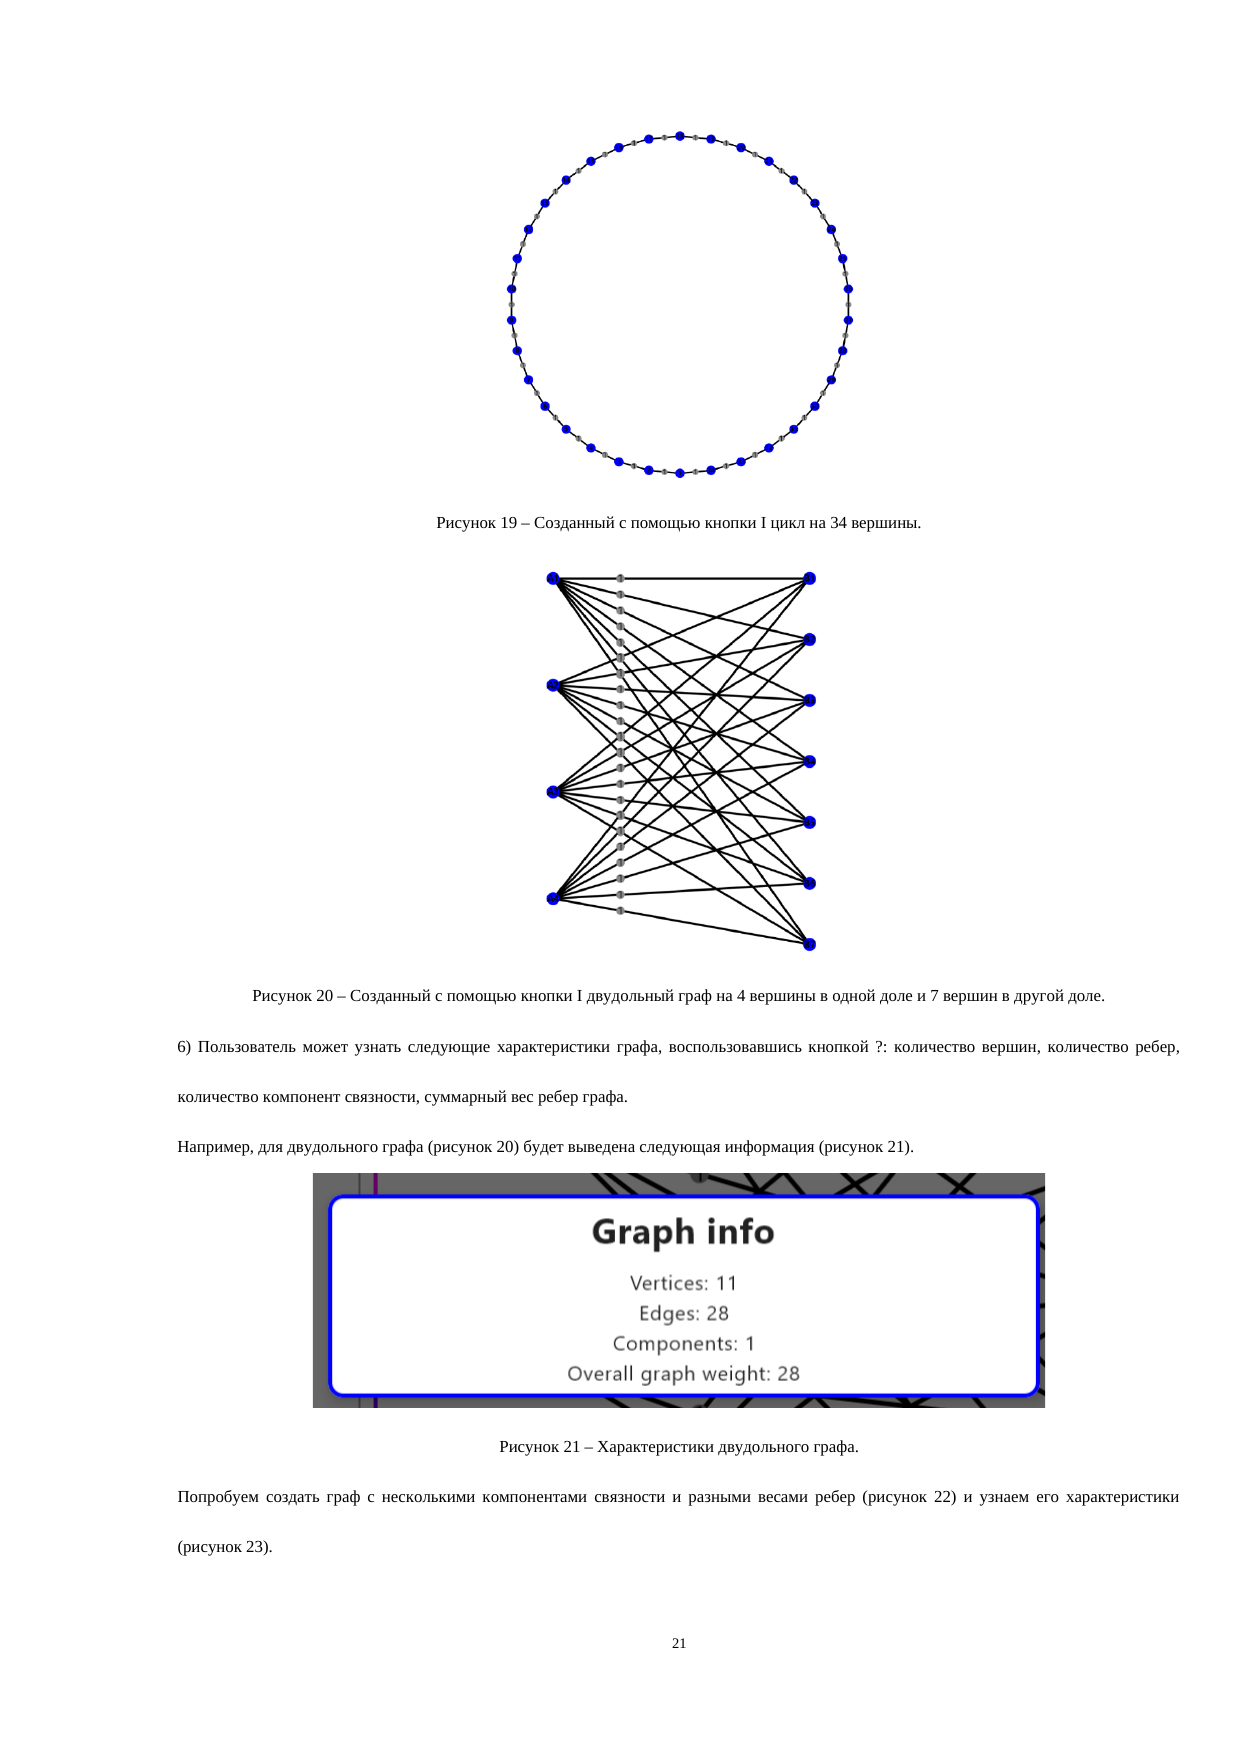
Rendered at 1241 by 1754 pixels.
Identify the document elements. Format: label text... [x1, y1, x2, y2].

text Попробуем создать граф с несколькими компонентами связности и разными весами ребер (рисунок 22) и узнаем его характеристики (рисунок 23). [177, 1473, 1181, 1557]
picture [498, 118, 860, 485]
text Рисунок 21 – Характеристики двудольного графа. [177, 1422, 1181, 1456]
text Например, для двудольного графа (рисунок 20) будет выведена следующая информация (рисунок 21). [177, 1123, 1181, 1156]
picture [526, 549, 833, 958]
text Рисунок 19 – Созданный с помощью кнопки I цикл на 34 вершины. [177, 499, 1181, 532]
text 6) Пользователь может узнать следующие характеристики графа, воспользовавшись кнопкой ?: количество вершин, количество ребер, количество компонент связности, суммарный вес ребер графа. [177, 1022, 1181, 1106]
text Рисунок 20 – Созданный с помощью кнопки I двудольный граф на 4 вершины в одной доле и 7 вершин в другой доле. [177, 972, 1181, 1006]
picture [312, 1173, 1046, 1408]
